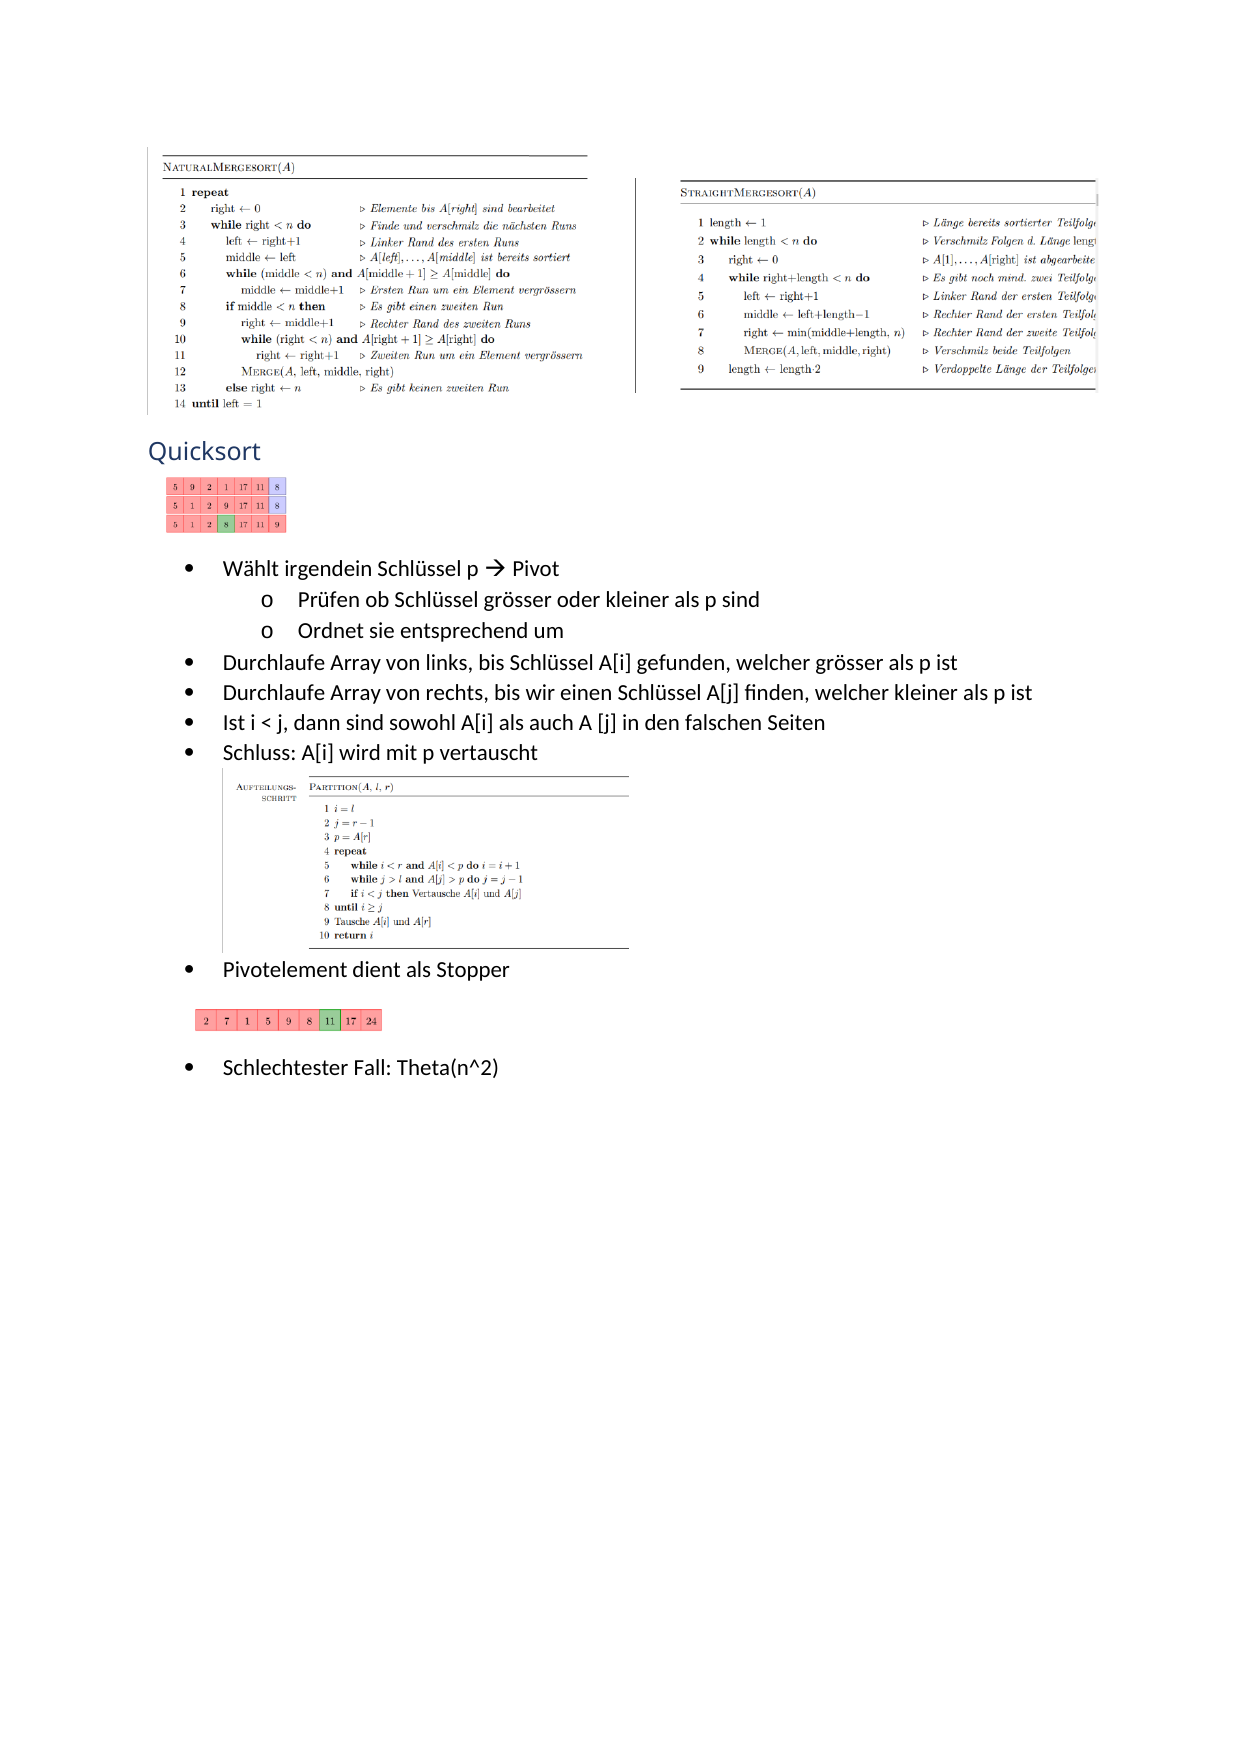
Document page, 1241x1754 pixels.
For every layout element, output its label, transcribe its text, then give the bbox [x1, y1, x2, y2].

list Durchlaufe Array von rechts, bis wir einen Schlüssel A[j] finden, welcher kleiner als p ist [185, 678, 1093, 706]
list Ordnet sie entsprechend um [260, 616, 1093, 645]
picture [185, 1002, 400, 1035]
list Pivotelement dient als Stopper [185, 955, 1093, 983]
list Schlechtester Fall: Theta(n^2) [185, 1053, 1093, 1081]
list Schluss: A[i] wird mit p vertauscht [185, 738, 1093, 766]
list Ist i < j, dann sind sowohl A[i] als auch A [j] in den falschen Seiten [185, 708, 1093, 736]
list Durchlaufe Array von links, bis Schlüssel A[i] gefunden, welcher grösser als p ist [185, 648, 1093, 676]
picture [222, 768, 629, 953]
list Wählt irgendein Schlüssel p Pivot [185, 554, 1093, 583]
list Prüfen ob Schlüssel grösser oder kleiner als p sind [260, 585, 1093, 614]
picture [147, 470, 299, 536]
picture [147, 147, 596, 415]
picture [635, 178, 1099, 393]
subtitle Quicksort [148, 433, 1093, 467]
